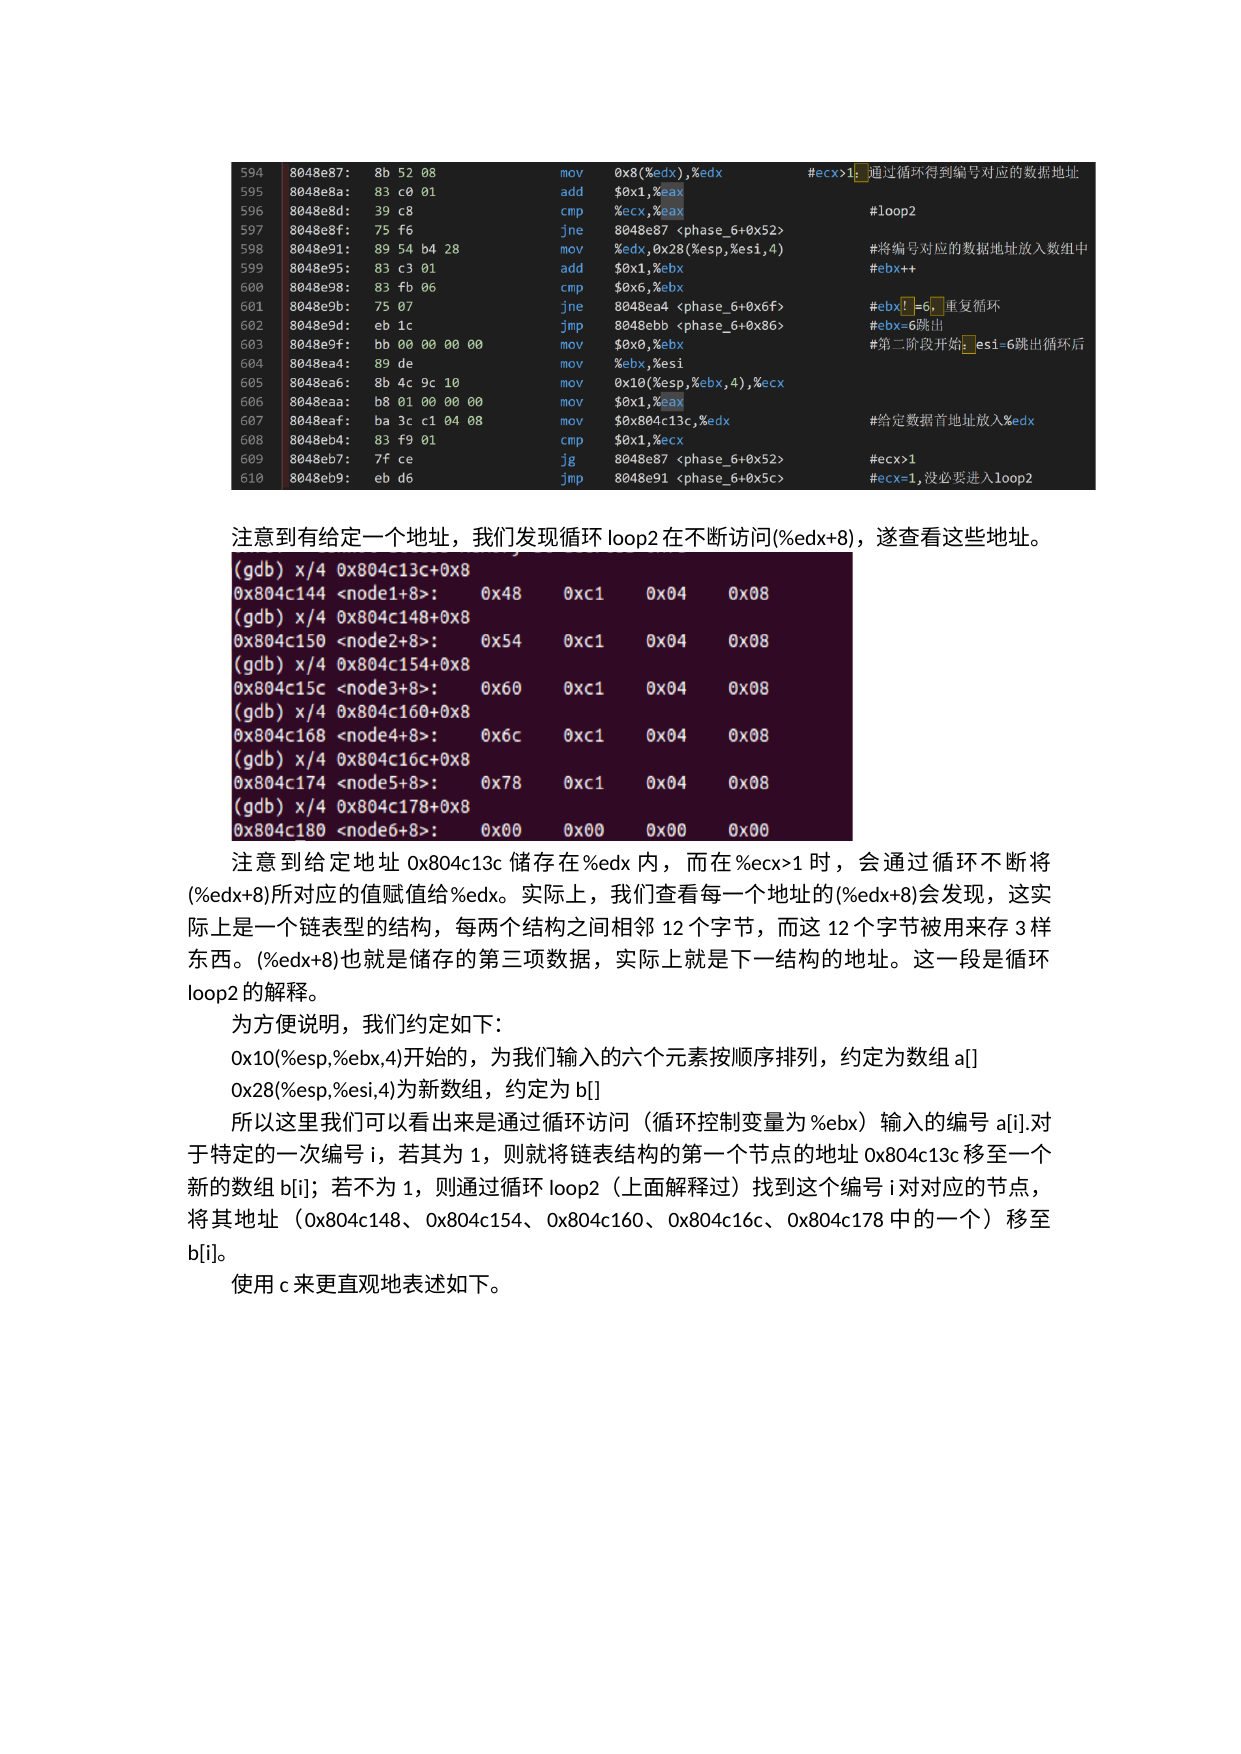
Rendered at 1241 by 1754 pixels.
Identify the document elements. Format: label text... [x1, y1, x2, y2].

picture [231, 162, 1096, 490]
text 使用c来更直观地表述如下。 [187, 1267, 1053, 1299]
text 注意到有给定一个地址，我们发现循环loop2在不断访问(%edx+8)，遂查看这些地址。 [187, 519, 1053, 552]
text 所以这里我们可以看出来是通过循环访问（循环控制变量为%ebx）输入的编号a[i].对于特定的一次编号i，若其为1，则就将链表结构的第一个节点的地址0x804c13c移至一个新的数组b[i]；若不为1，则通过循环loop2（上面解释过）找到这个编号i对对应的节点，将其地址（0x804c148、0x804c154、0x804c160、0x804c16c、0x804c178中的一个）移至b[i]。 [187, 1104, 1053, 1267]
text 为方便说明，我们约定如下： [187, 1007, 1053, 1039]
text 0x28(%esp,%esi,4)为新数组，约定为b[] [187, 1072, 1053, 1104]
text 0x10(%esp,%ebx,4)开始的，为我们输入的六个元素按顺序排列，约定为数组a[] [187, 1039, 1053, 1072]
picture [231, 552, 853, 841]
text 注意到给定地址0x804c13c储存在%edx内，而在%ecx>1时，会通过循环不断将(%edx+8)所对应的值赋值给%edx。实际上，我们查看每一个地址的(%edx+8)会发现，这实际上是一个链表型的结构，每两个结构之间相邻12个字节，而这12个字节被用来存3样东西。(%edx+8)也就是储存的第三项数据，实际上就是下一结构的地址。这一段是循环loop2的解释。 [187, 844, 1053, 1007]
